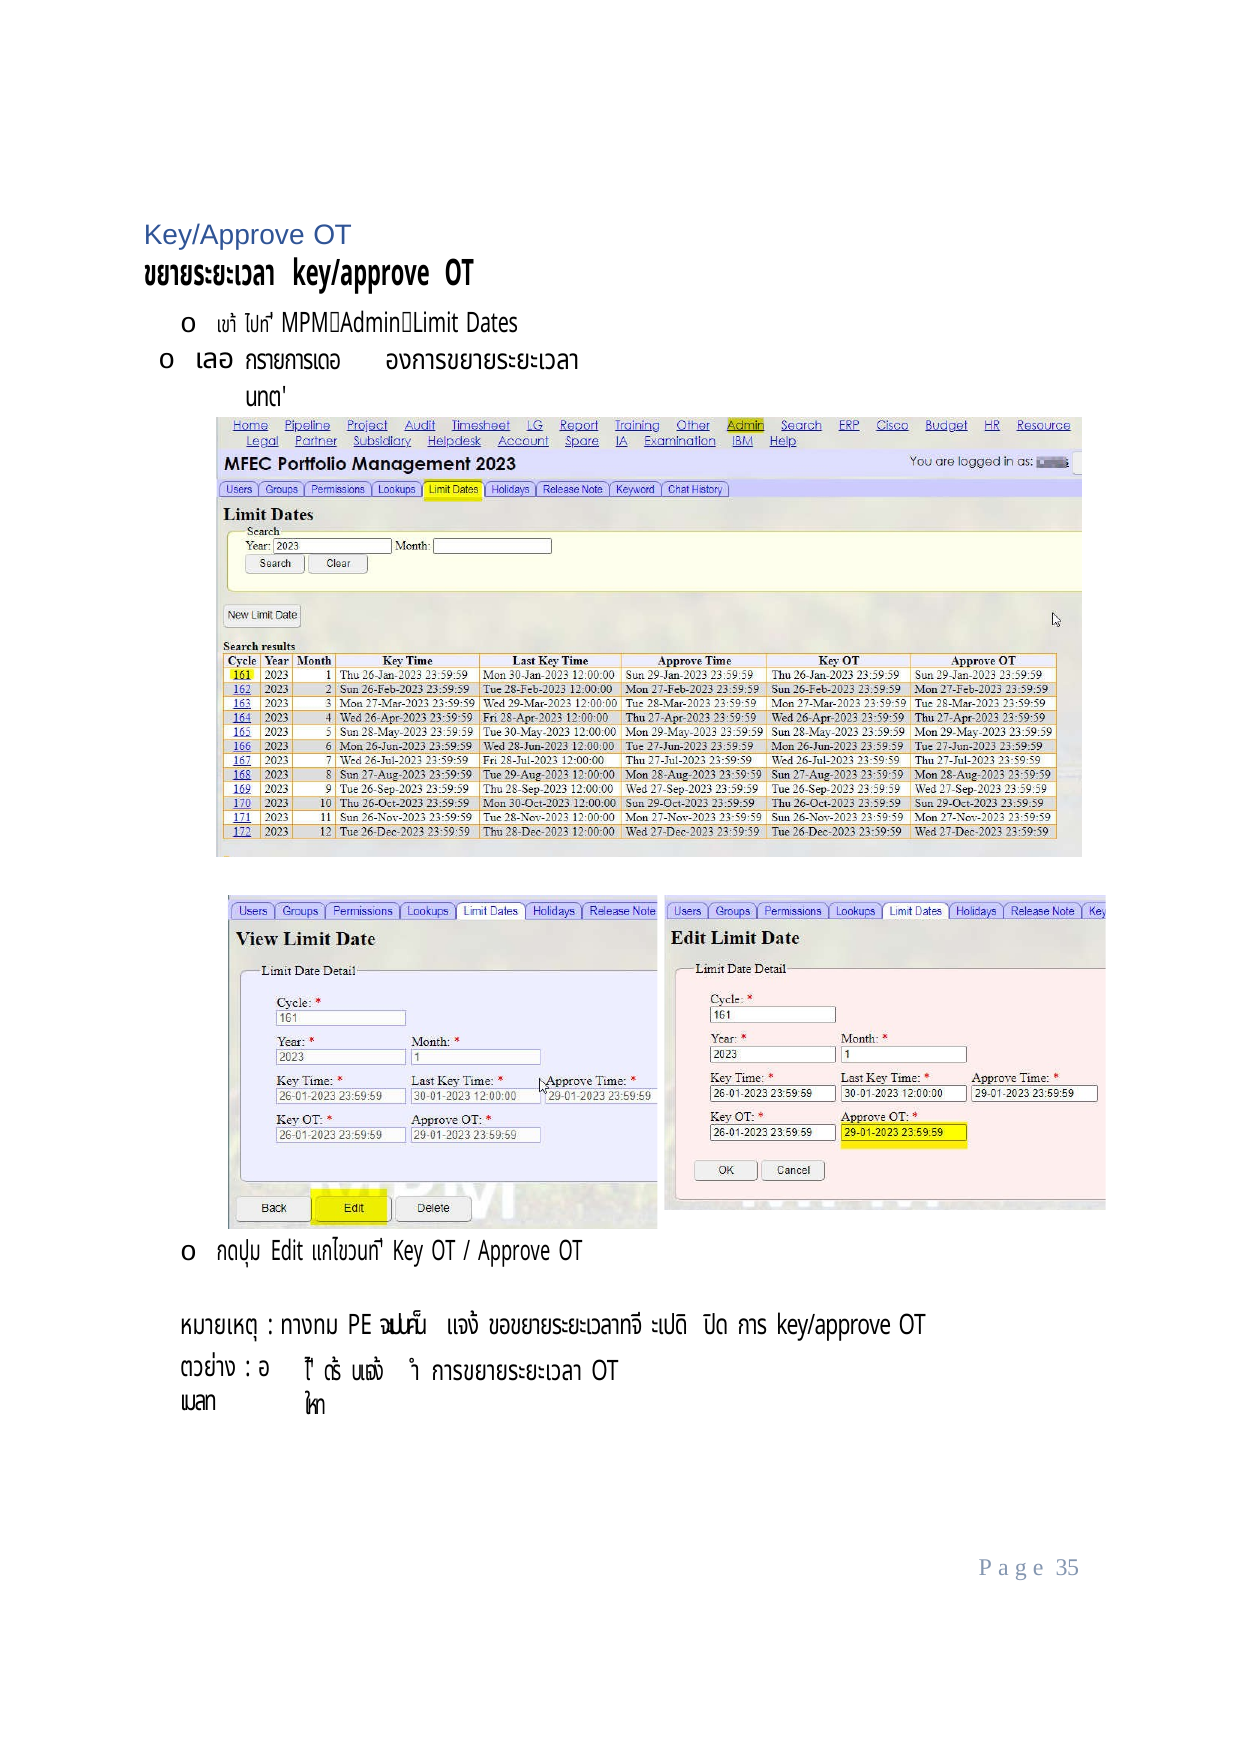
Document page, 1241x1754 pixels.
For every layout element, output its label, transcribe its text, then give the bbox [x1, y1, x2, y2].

text องการขยายระยะเวลา [385, 343, 1232, 376]
picture [216, 417, 1082, 857]
list เขา้ ไปท'ี MPMAdminLimit Dates [180, 302, 1232, 341]
text หมายเหตุ : ทางทม PE จะเปนคน็ แจง้ ขอขยายระยะเวลาทจี ะเปดิ ปิด การ key/approve OT [180, 1304, 1232, 1342]
picture [664, 895, 1106, 1210]
picture [227, 895, 658, 1229]
text o เลอ [0, 342, 234, 377]
text กรายการเดอนทต' [245, 343, 374, 414]
text Key/Approve OT [143, 219, 1232, 251]
text ไ'ี ดร้ บแจง้ ใหท [304, 1350, 399, 1421]
text าํ การขยายระยะเวลา OT [411, 1350, 1232, 1388]
subtitle ขยายระยะเวลา key/approve OT [143, 251, 1232, 295]
text ตวย่าง : อเมลท [180, 1346, 292, 1417]
